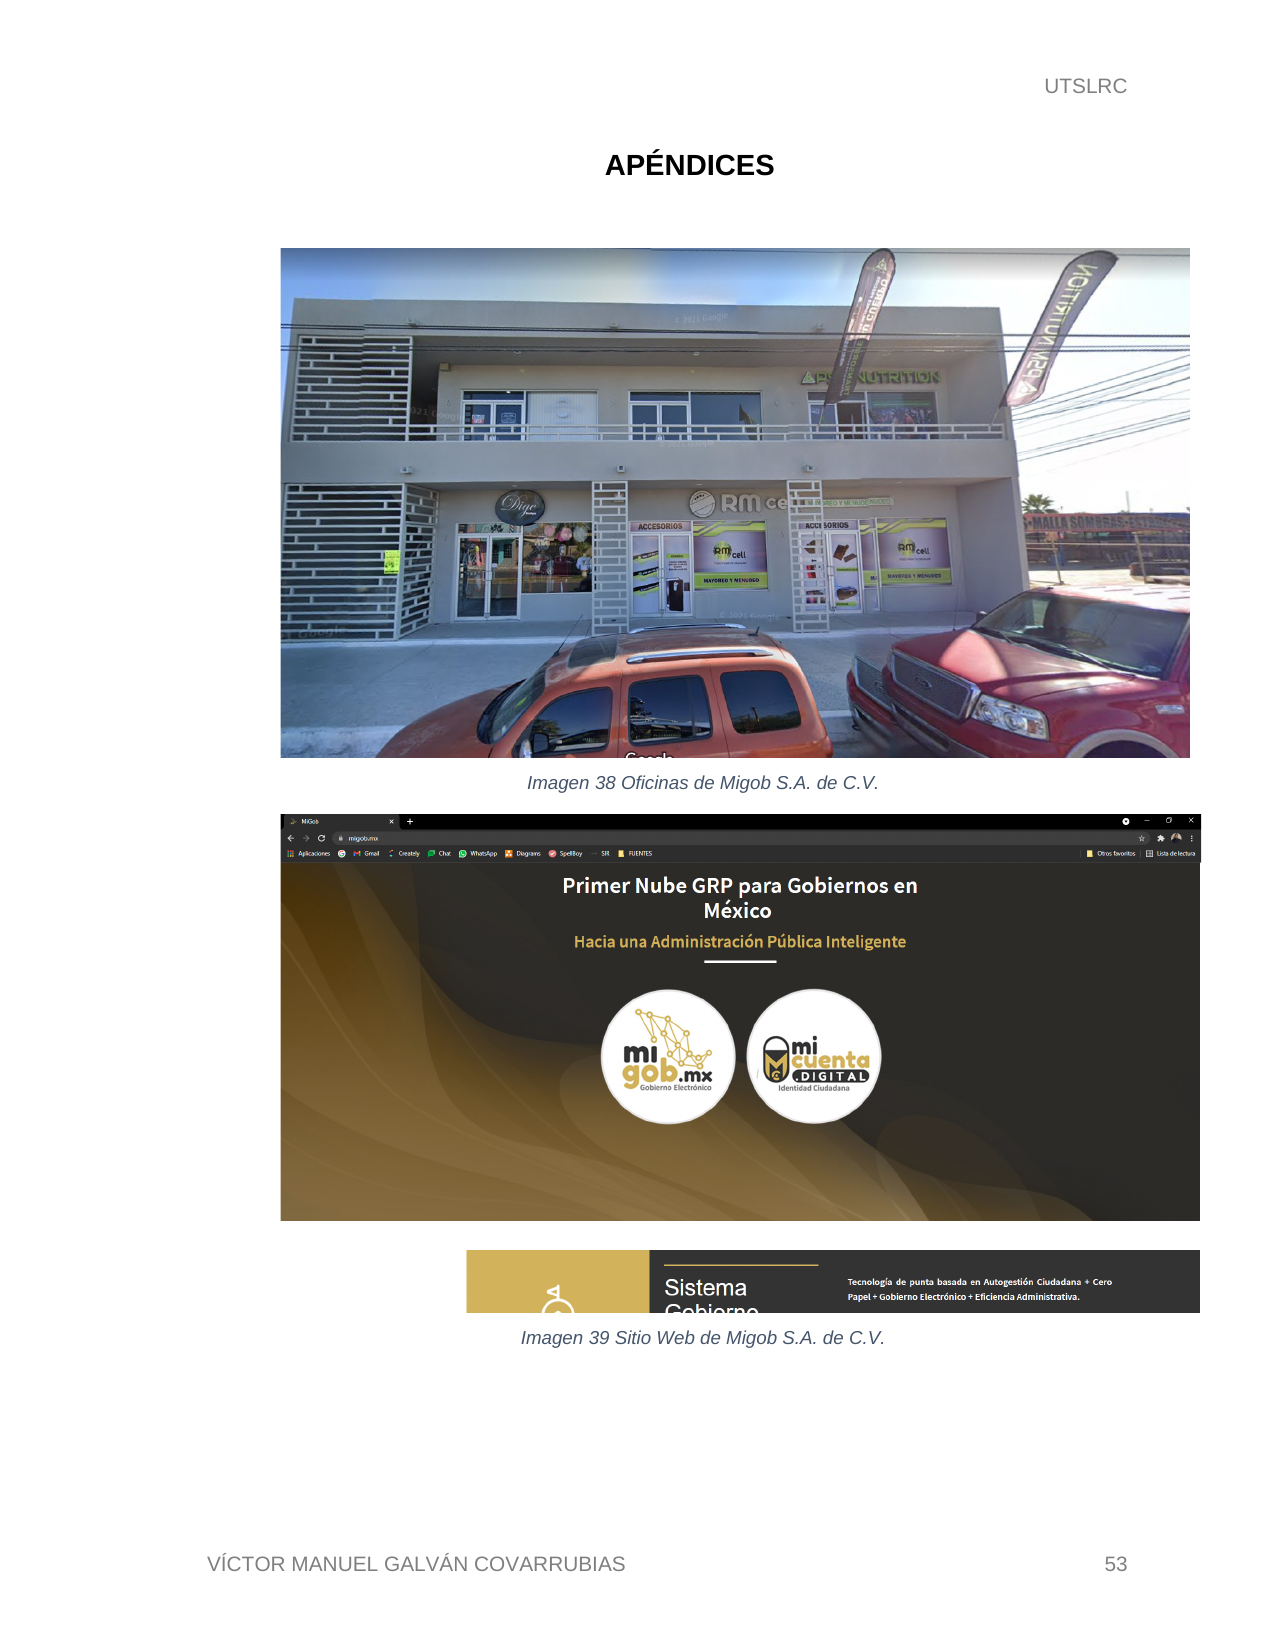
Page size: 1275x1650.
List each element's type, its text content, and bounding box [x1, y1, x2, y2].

text Imagen 38 Oficinas de Migob S.A. de C.V. [207, 772, 1127, 793]
text Imagen 39 Sitio Web de Migob S.A. de C.V. [207, 1327, 1127, 1348]
picture [280, 814, 1202, 1313]
picture [280, 248, 1190, 758]
subtitle APÉNDICES [252, 148, 1127, 181]
